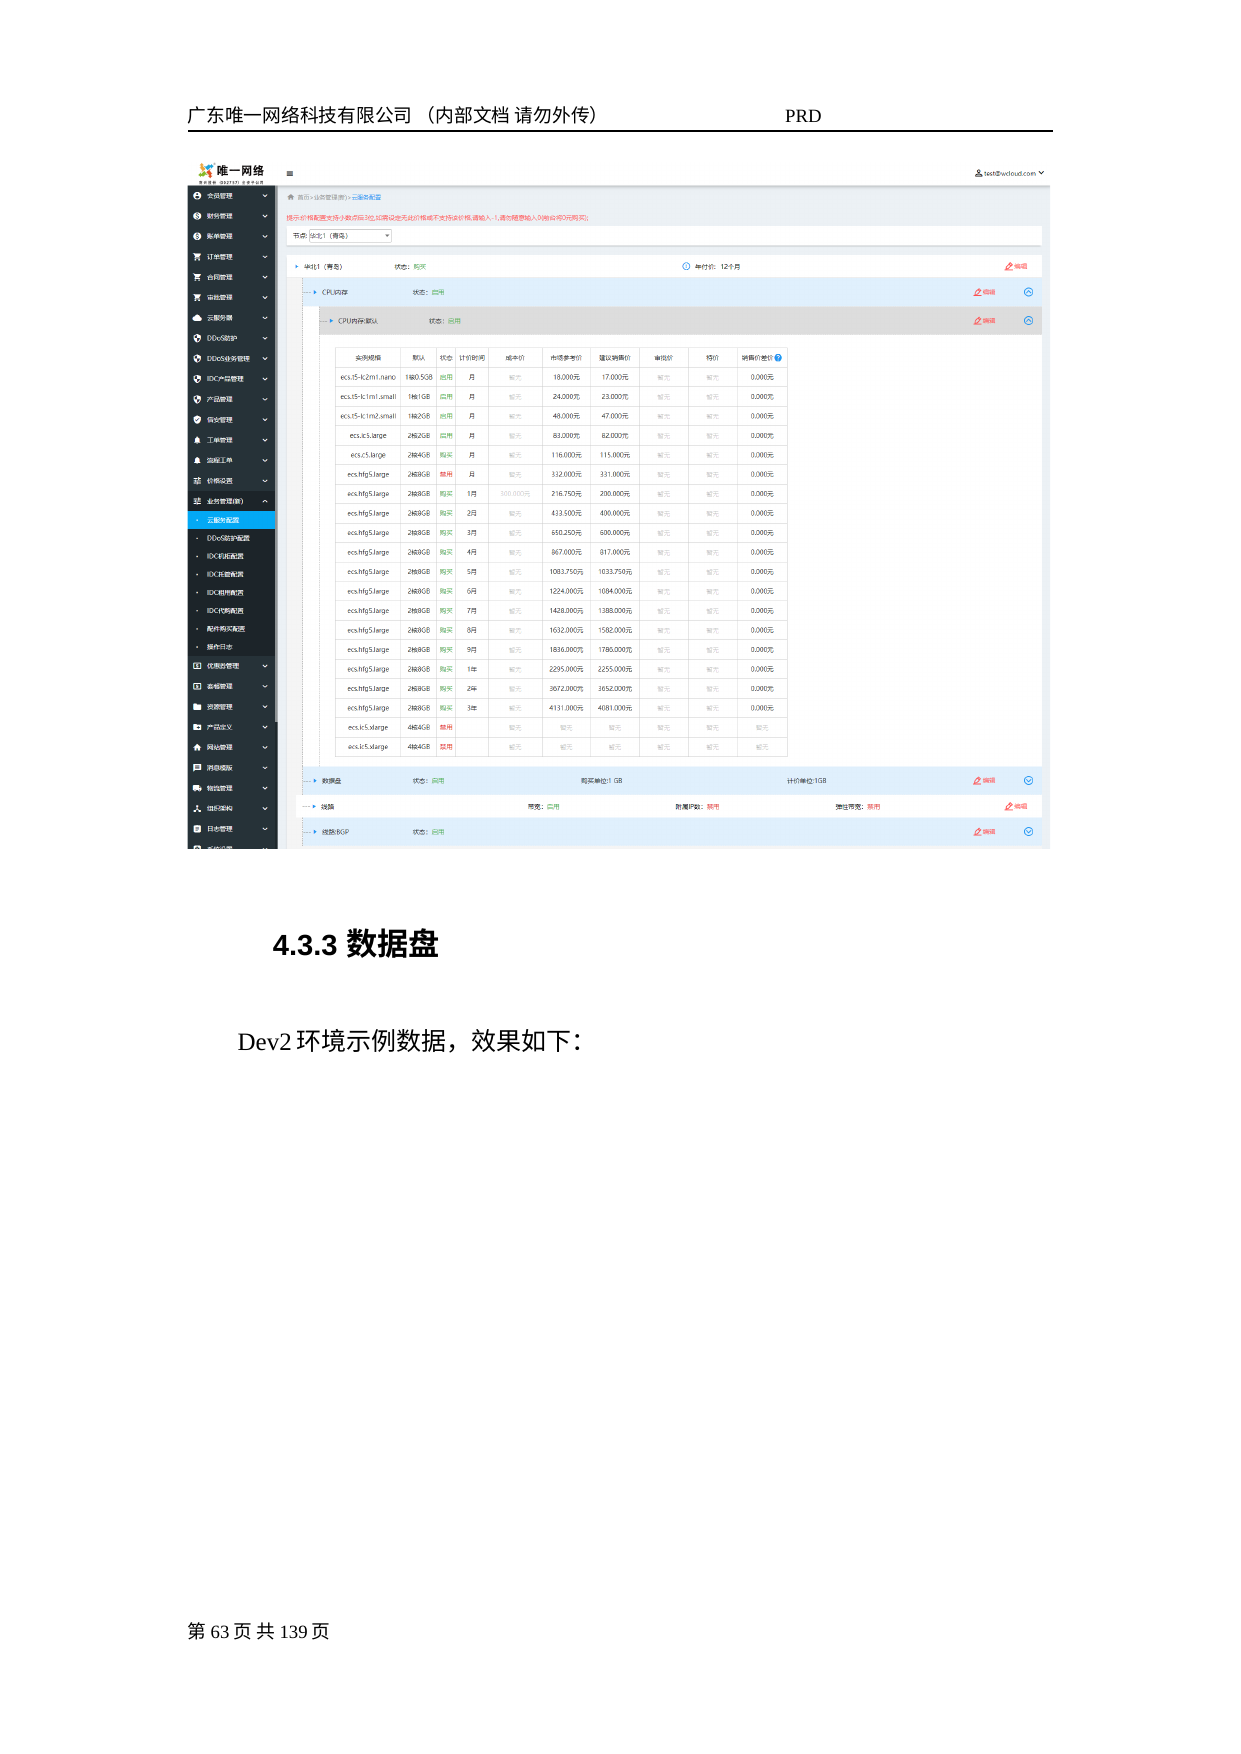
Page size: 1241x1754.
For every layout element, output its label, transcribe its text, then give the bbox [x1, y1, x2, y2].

picture [187, 162, 1050, 849]
subtitle 数据盘 [273, 909, 1053, 974]
text Dev2环境示例数据，效果如下： [187, 1007, 1053, 1072]
